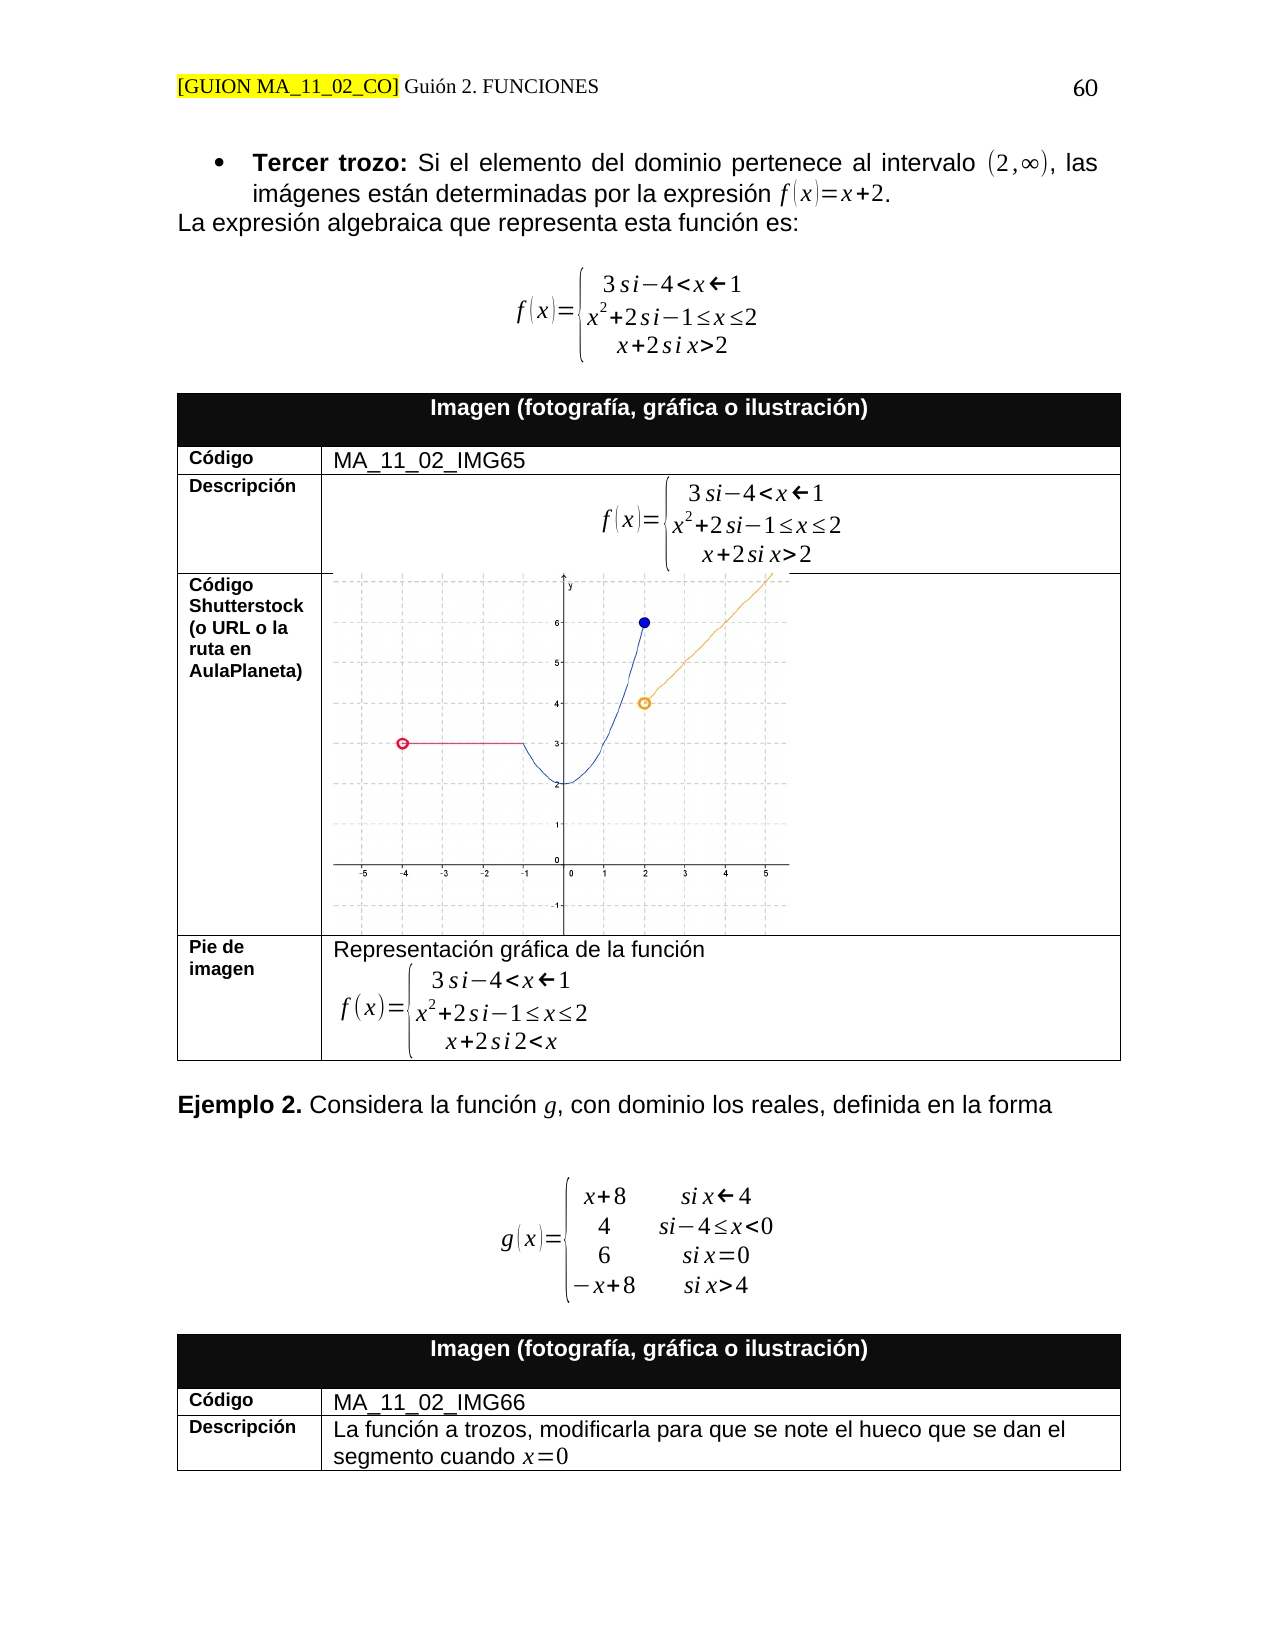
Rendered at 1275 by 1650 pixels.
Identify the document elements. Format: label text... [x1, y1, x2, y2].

table_cell Representación gráfica de la función [322, 936, 1120, 1060]
table_cell Descripción [178, 475, 321, 572]
table_cell Código [178, 1389, 321, 1415]
table_cell Pie de imagen [178, 936, 321, 1060]
table_cell Código Shutterstock (o URL o la ruta en AulaPlaneta) [178, 574, 321, 935]
table_cell Descripción [178, 1416, 321, 1470]
table_cell La función a trozos, modificarla para que se note el hueco que se dan el segmento cuando [322, 1416, 1120, 1470]
table_header Imagen (fotografía, gráfica o ilustración) [178, 394, 1120, 446]
table_header Imagen (fotografía, gráfica o ilustración) [178, 1335, 1120, 1388]
text La expresión algebraica que representa esta función es: [177, 208, 1098, 237]
text Ejemplo 2. Considera la función g, con dominio los reales, definida en la forma [177, 1090, 1098, 1119]
table_cell [322, 475, 1120, 572]
table_cell MA_11_02_IMG65 [322, 447, 1120, 473]
list Tercer trozo: Si el elemento del dominio pertenece al intervalo , las imágenes están determinadas por la expresión . [215, 148, 1098, 208]
table_cell [790, 574, 1120, 935]
table_cell [322, 574, 333, 935]
table_cell MA_11_02_IMG66 [322, 1389, 1120, 1415]
table_cell Código [178, 447, 321, 473]
picture [333, 573, 790, 935]
